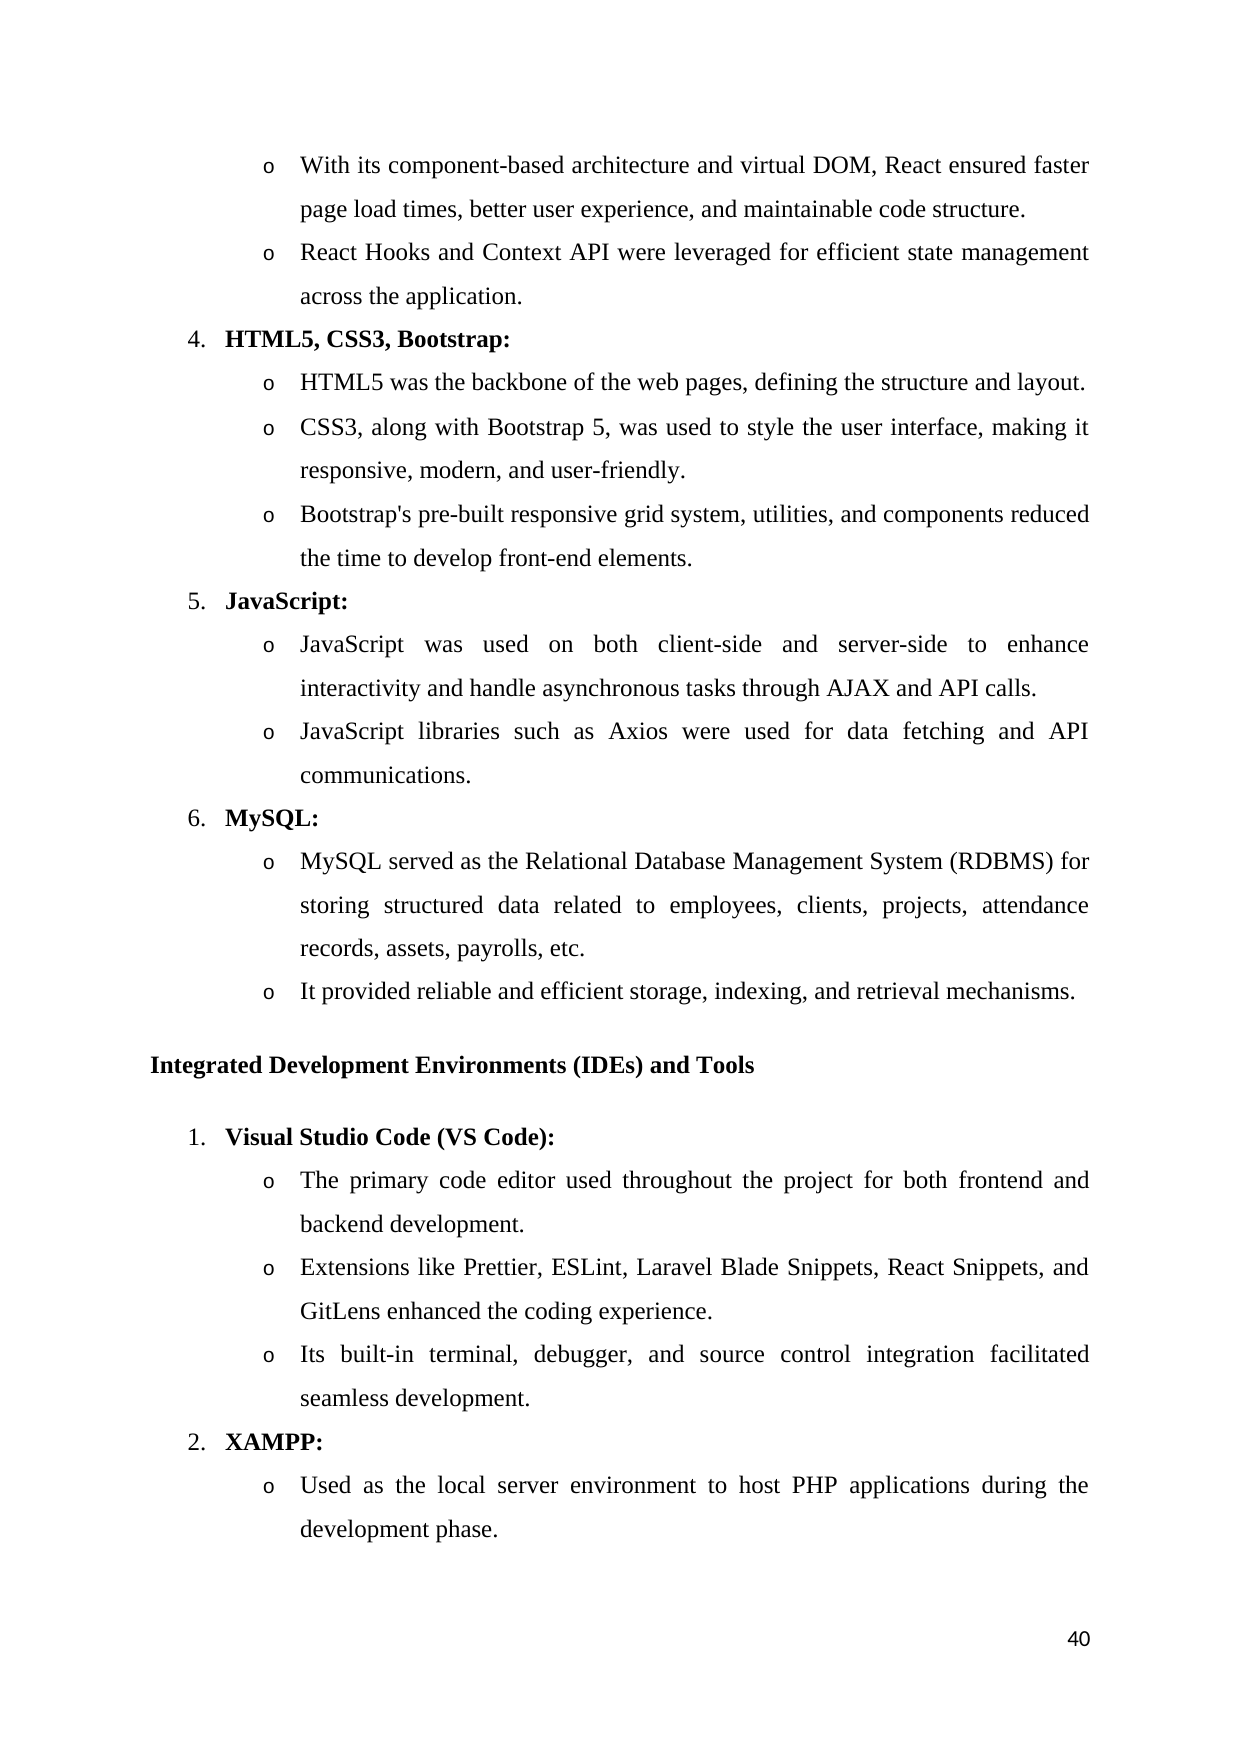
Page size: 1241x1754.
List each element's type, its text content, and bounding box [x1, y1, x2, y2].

list HTML5 was the backbone of the web pages, defining the structure and layout. [262, 367, 1090, 397]
list Visual Studio Code (VS Code): [187, 1122, 1090, 1151]
list React Hooks and Context API were leveraged for efficient state management across the application. [262, 237, 1090, 310]
text Integrated Development Environments (IDEs) and Tools [150, 1050, 1090, 1079]
list JavaScript libraries such as Axios were used for data fetching and API communications. [262, 716, 1090, 789]
list MySQL: [187, 803, 1090, 832]
list XAMPP: [187, 1427, 1090, 1455]
list Used as the local server environment to host PHP applications during the development phase. [262, 1470, 1090, 1542]
list JavaScript was used on both client-side and server-side to enhance interactivity and handle asynchronous tasks through AJAX and API calls. [262, 629, 1090, 702]
list MySQL served as the Relational Database Management System (RDBMS) for storing structured data related to employees, clients, projects, attendance records, assets, payrolls, etc. [262, 846, 1090, 962]
list Bootstrap's pre-built responsive grid system, utilities, and components reduced the time to develop front-end elements. [262, 499, 1090, 571]
list With its component-based architecture and virtual DOM, React ensured faster page load times, better user experience, and maintainable code structure. [262, 150, 1090, 223]
list The primary code editor used throughout the project for both frontend and backend development. [262, 1165, 1090, 1238]
list Extensions like Prettier, ESLint, Laravel Blade Snippets, React Snippets, and GitLens enhanced the coding experience. [262, 1252, 1090, 1325]
list Its built-in terminal, debugger, and source control integration facilitated seamless development. [262, 1339, 1090, 1412]
list JavaScript: [187, 586, 1090, 614]
list It provided reliable and efficient storage, indexing, and retrieval mechanisms. [262, 976, 1090, 1006]
list HTML5, CSS3, Bootstrap: [187, 324, 1090, 353]
list CSS3, along with Bootstrap 5, was used to style the user interface, making it responsive, modern, and user-friendly. [262, 412, 1090, 484]
